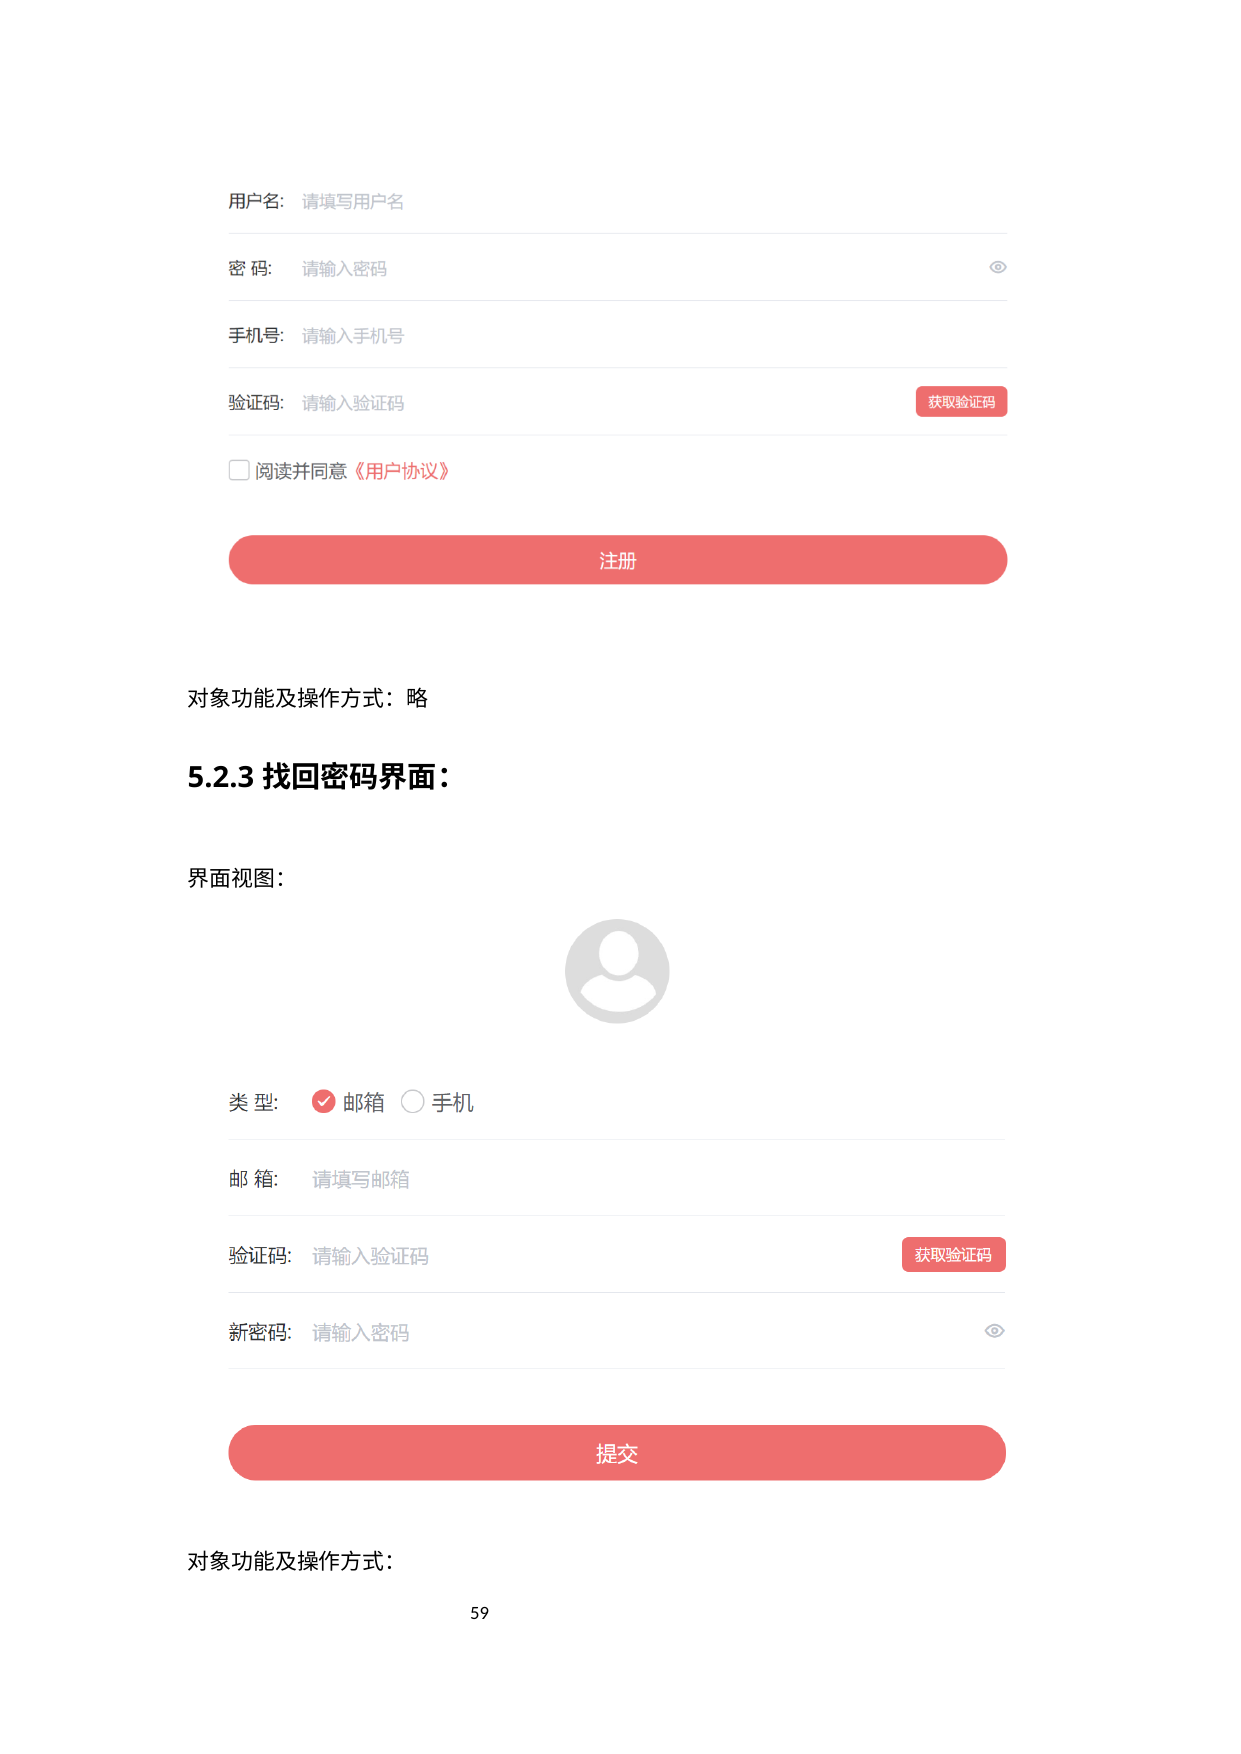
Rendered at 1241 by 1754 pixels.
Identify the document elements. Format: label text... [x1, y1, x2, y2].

text 界面视图： [187, 861, 1053, 893]
text 对象功能及操作方式：略 [187, 681, 1053, 713]
picture [187, 893, 1053, 1524]
picture [187, 174, 1053, 634]
text 对象功能及操作方式： [187, 1543, 1053, 1576]
subtitle 5.2.3 找回密码界面： [187, 742, 1053, 807]
